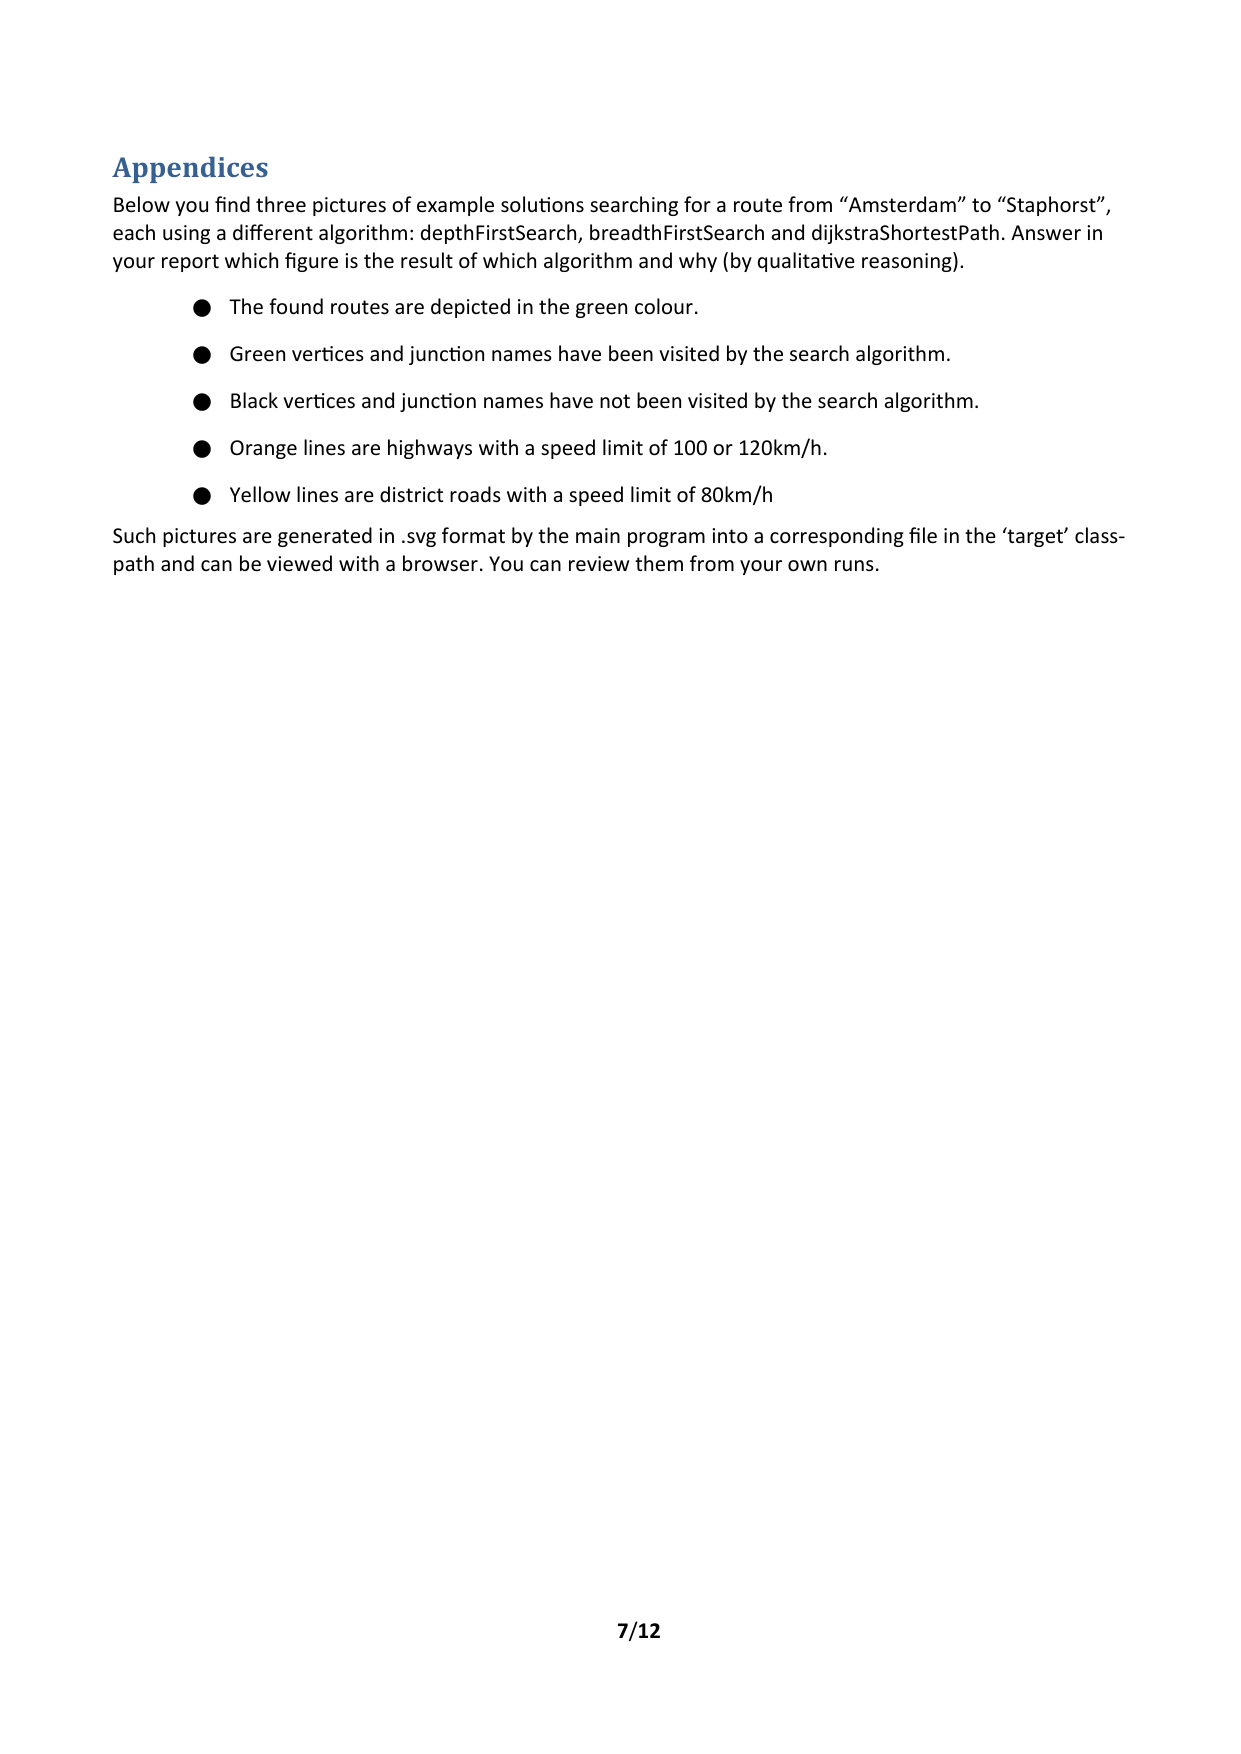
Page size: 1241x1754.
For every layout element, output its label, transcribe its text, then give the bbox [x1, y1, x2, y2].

list Yellow lines are district roads with a speed limit of 80km/h [192, 469, 1128, 516]
list Orange lines are highways with a speed limit of 100 or 120km/h. [192, 422, 1128, 469]
list Green vertices and junction names have been visited by the search algorithm. [192, 328, 1128, 375]
list Black vertices and junction names have not been visited by the search algorithm. [192, 375, 1128, 422]
subtitle Appendices [112, 150, 1128, 184]
text Such pictures are generated in .svg format by the main program into a corresponding file in the ‘target’ class-path and can be viewed with a browser. You can review them from your own runs. [112, 522, 1128, 578]
text Below you find three pictures of example solutions searching for a route from “Amsterdam” to “Staphorst”, each using a different algorithm: depthFirstSearch, breadthFirstSearch and dijkstraShortestPath. Answer in your report which figure is the result of which algorithm and why (by qualitative reasoning). [112, 190, 1128, 274]
list The found routes are depicted in the green colour. [192, 281, 1128, 328]
